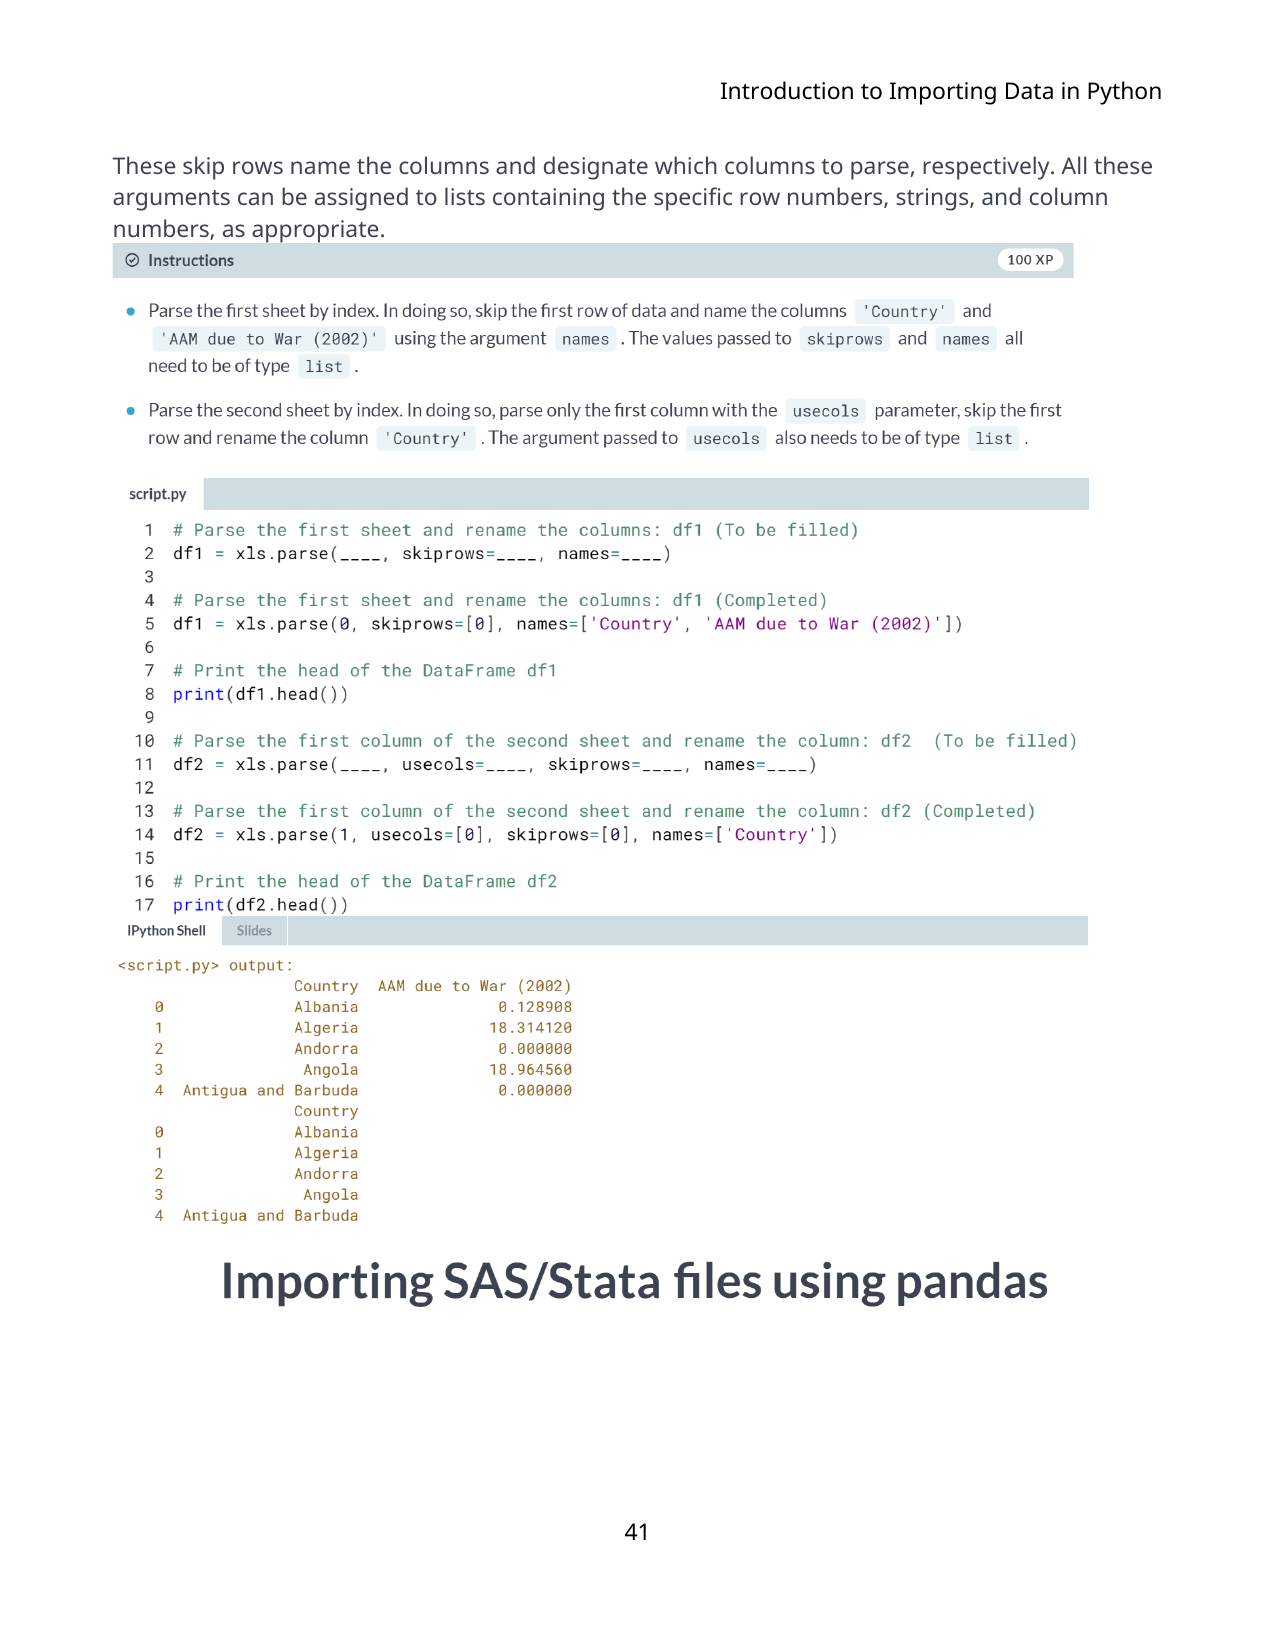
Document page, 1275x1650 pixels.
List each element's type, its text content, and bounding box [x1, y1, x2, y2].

text These skip rows name the columns and designate which columns to parse, respectively. All these arguments can be assigned to lists containing the specific row numbers, strings, and column numbers, as appropriate. [112, 150, 1162, 244]
picture [112, 243, 1074, 460]
picture [112, 916, 1088, 1235]
picture [217, 1253, 1059, 1311]
picture [112, 478, 1089, 915]
